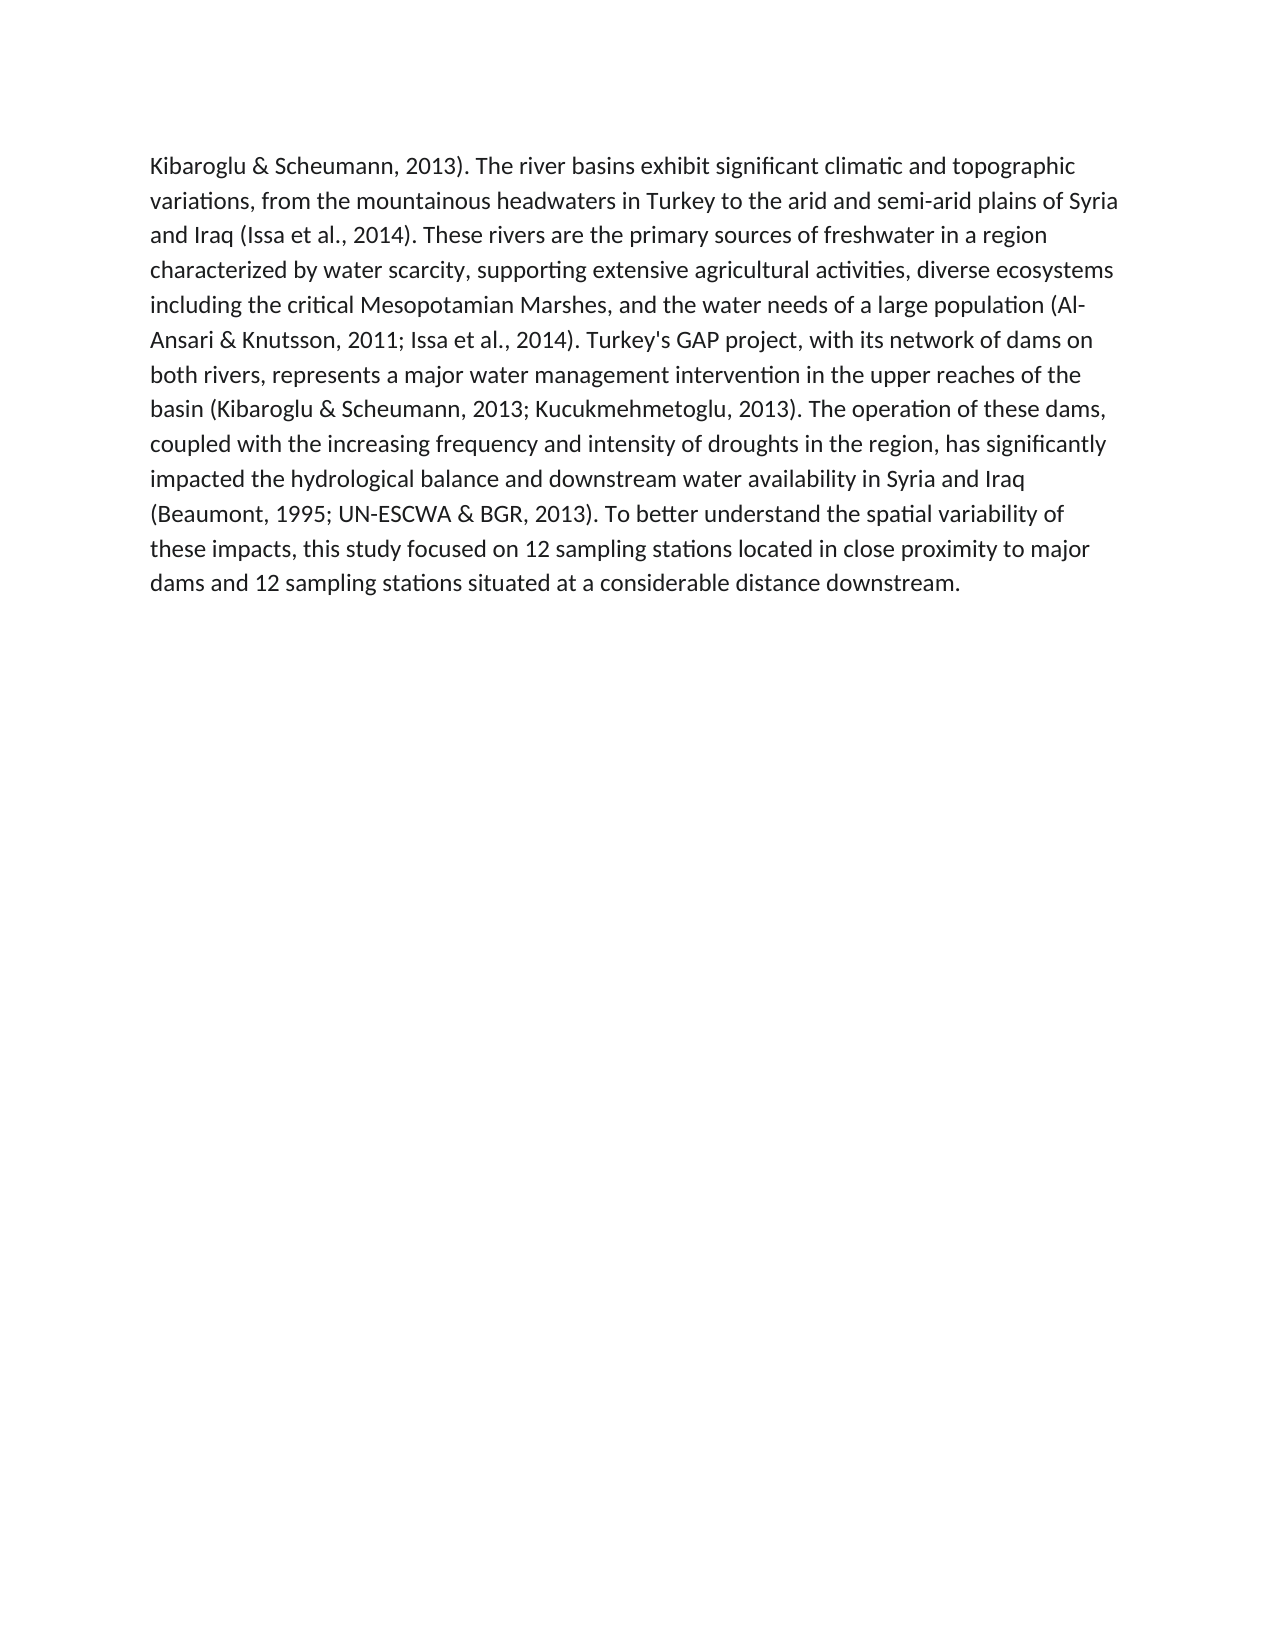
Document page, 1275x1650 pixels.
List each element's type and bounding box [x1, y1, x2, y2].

text [150, 150, 1125, 598]
